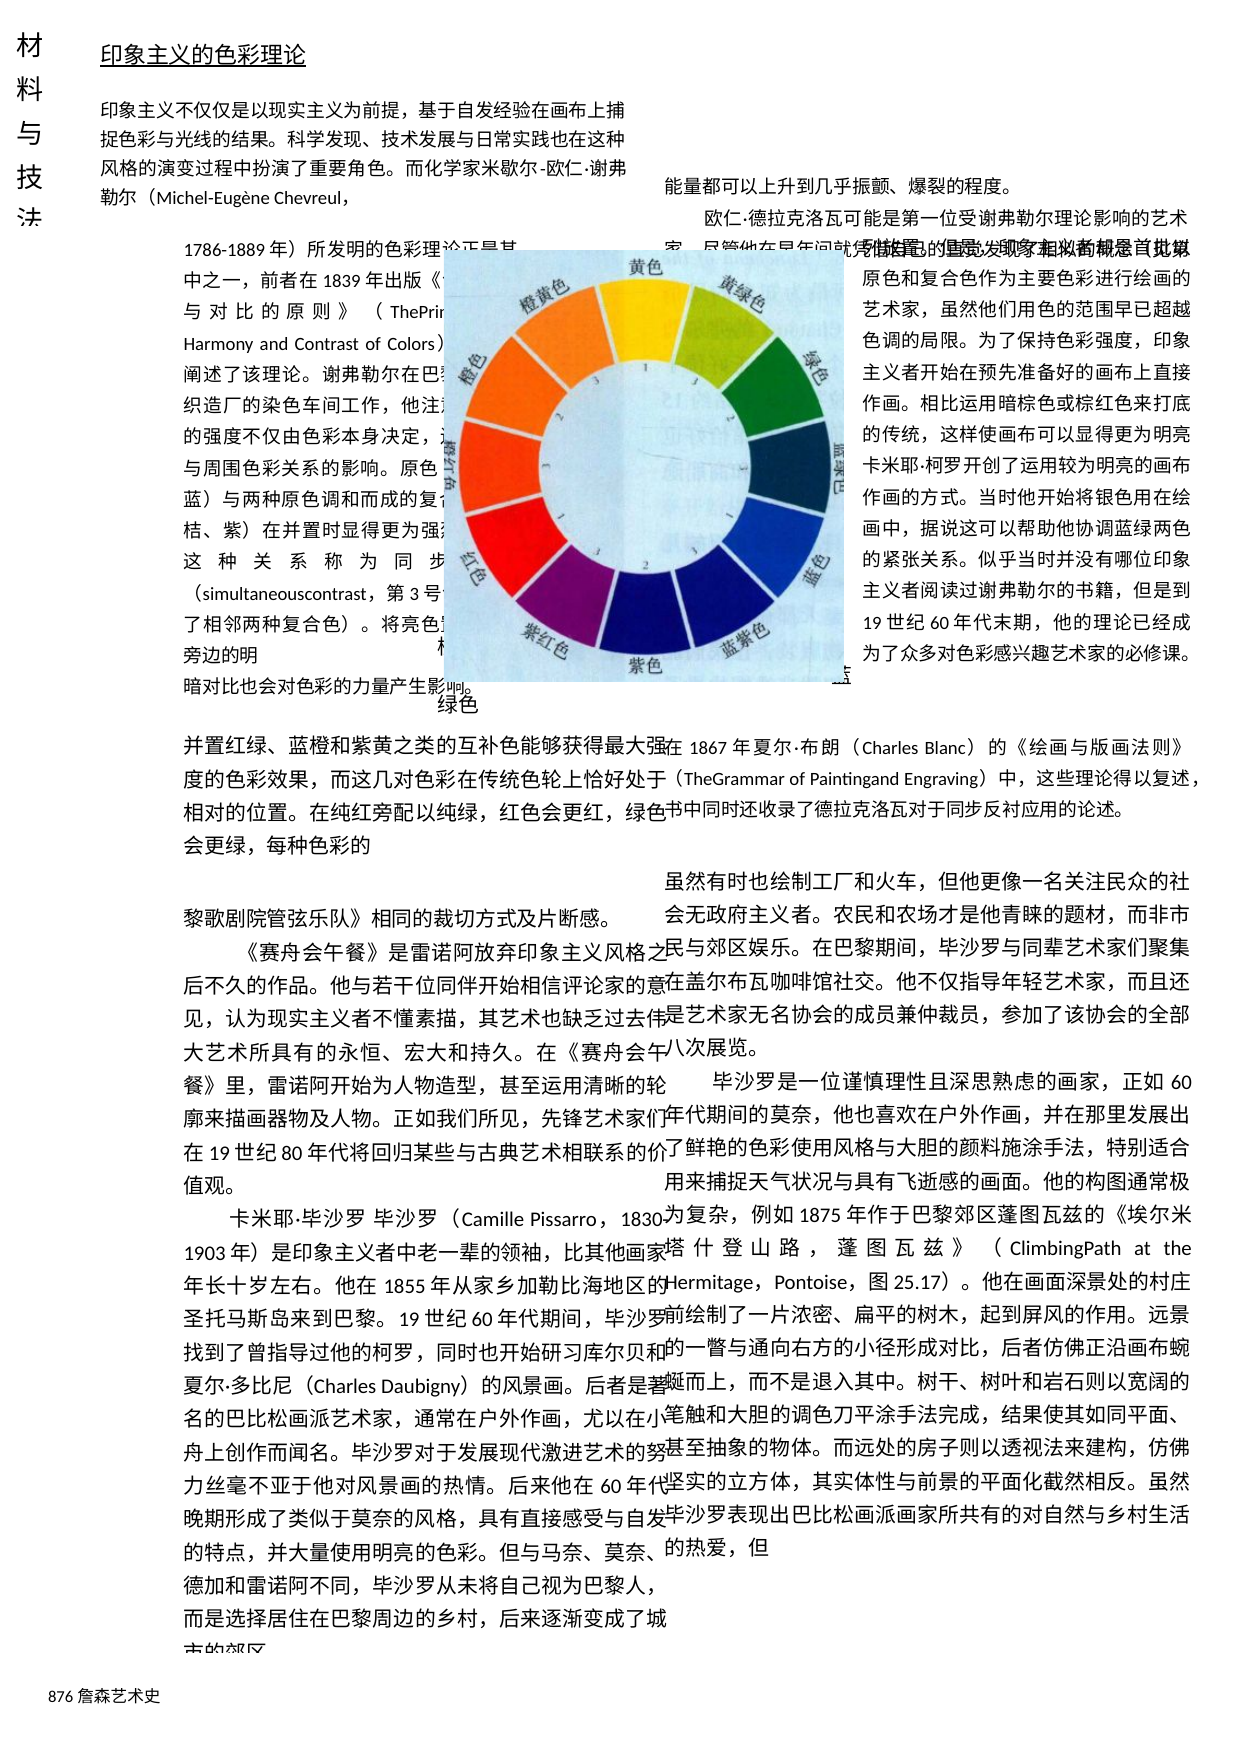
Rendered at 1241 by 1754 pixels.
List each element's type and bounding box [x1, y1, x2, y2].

picture [443, 250, 844, 682]
